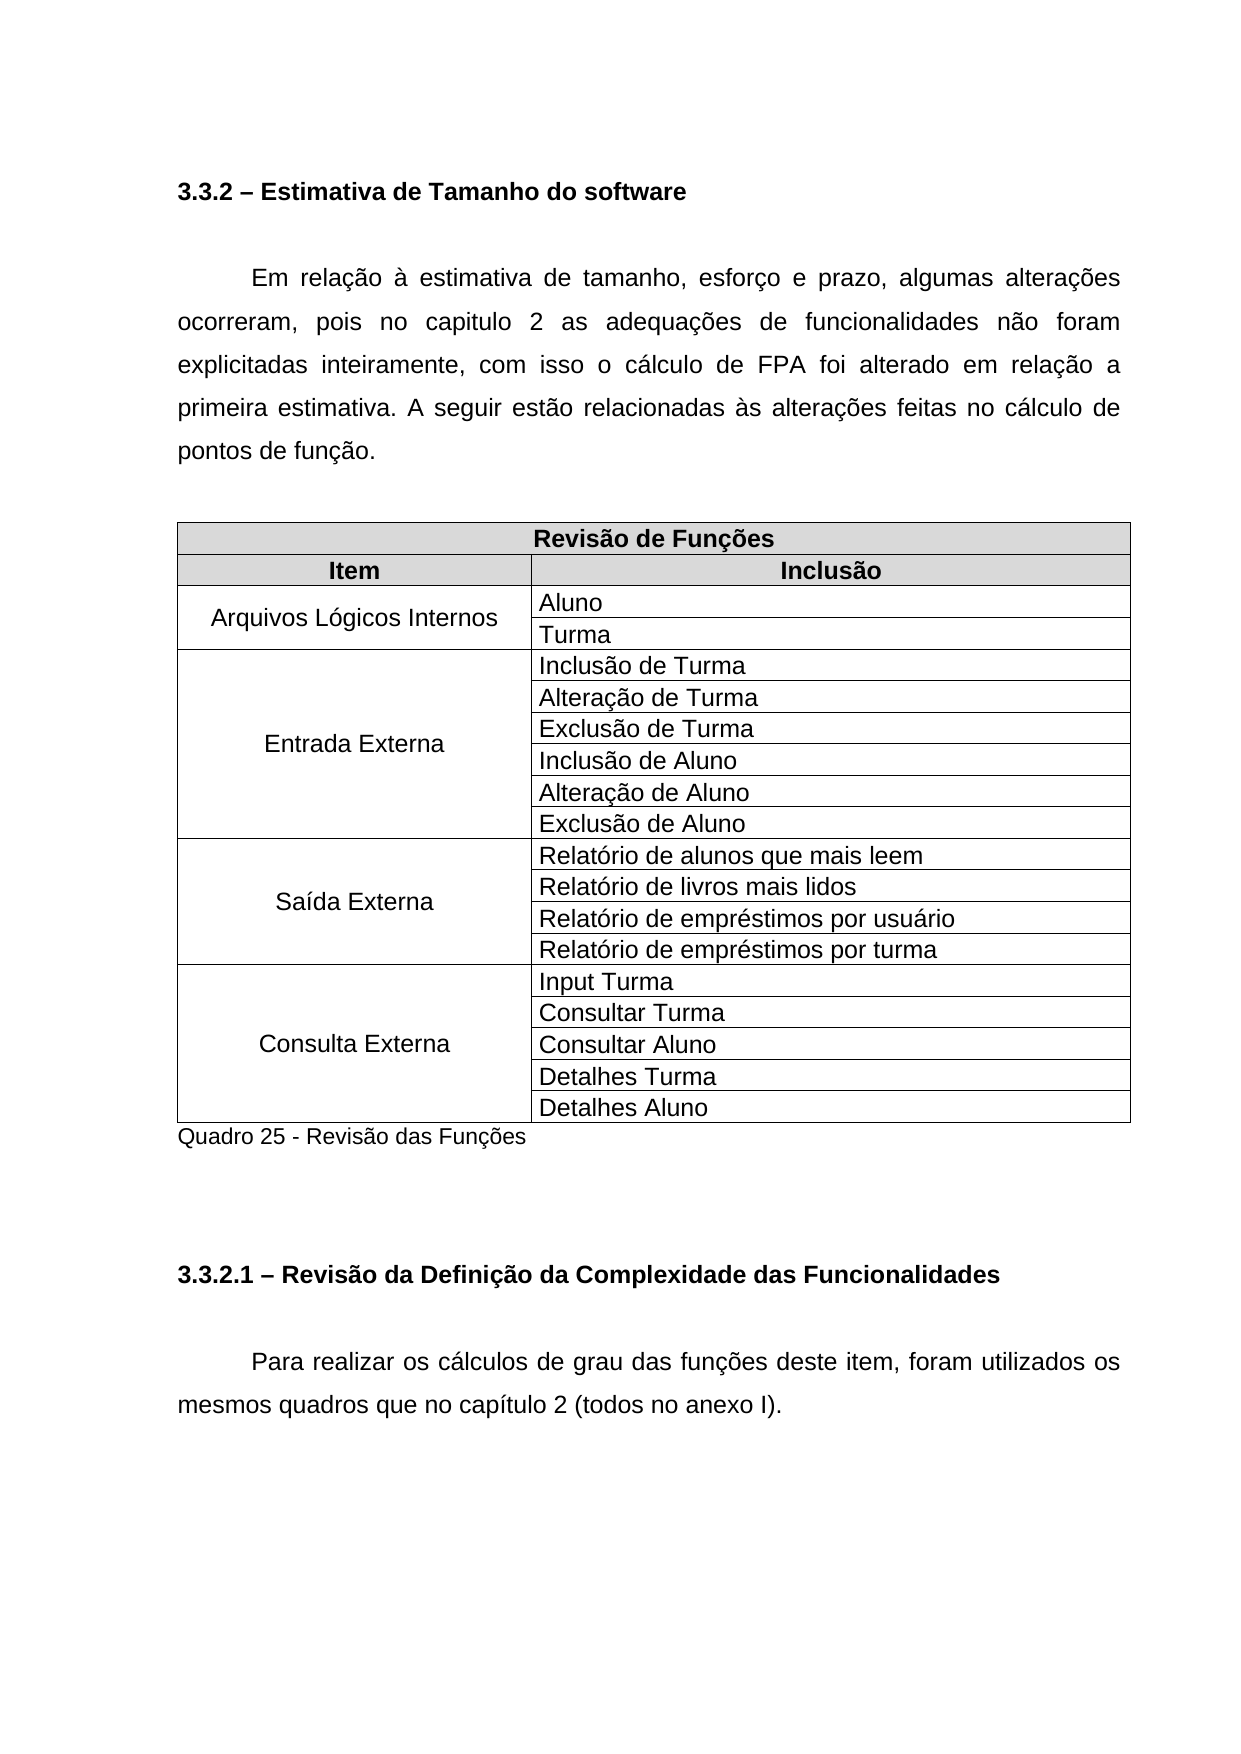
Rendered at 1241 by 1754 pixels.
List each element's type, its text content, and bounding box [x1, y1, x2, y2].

text 3.3.2.1 – Revisão da Definição da Complexidade das Funcionalidades [177, 1261, 1122, 1289]
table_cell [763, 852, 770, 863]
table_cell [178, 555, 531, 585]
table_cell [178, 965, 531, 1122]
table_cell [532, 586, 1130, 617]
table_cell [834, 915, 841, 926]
text Para realizar os cálculos de grau das funções deste item, foram utilizados os mesmos quadros que no capítulo 2 (todos no anexo I). [177, 1347, 1122, 1419]
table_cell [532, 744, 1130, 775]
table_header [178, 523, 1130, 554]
text Quadro 25 - Revisão das Funções [177, 1123, 1122, 1149]
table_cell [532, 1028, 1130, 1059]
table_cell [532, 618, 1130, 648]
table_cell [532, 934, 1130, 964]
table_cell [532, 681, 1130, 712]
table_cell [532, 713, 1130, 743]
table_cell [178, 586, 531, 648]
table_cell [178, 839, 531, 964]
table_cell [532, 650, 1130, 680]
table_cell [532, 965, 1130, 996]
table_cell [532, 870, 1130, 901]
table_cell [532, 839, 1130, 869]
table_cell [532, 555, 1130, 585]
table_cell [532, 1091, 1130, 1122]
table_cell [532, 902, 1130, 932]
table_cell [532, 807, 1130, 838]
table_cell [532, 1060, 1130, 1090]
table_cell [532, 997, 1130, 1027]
text Em relação à estimativa de tamanho, esforço e prazo, algumas alterações ocorreram, pois no capitulo 2 as adequações de funcionalidades não foram explicitadas inteiramente, com isso o cálculo de FPA foi alterado em relação a primeira estimativa. A seguir estão relacionadas às alterações feitas no cálculo de pontos de função. [177, 263, 1122, 465]
text 3.3.2 – Estimativa de Tamanho do software [177, 177, 1122, 206]
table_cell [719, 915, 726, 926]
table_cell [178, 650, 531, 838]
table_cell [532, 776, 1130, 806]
